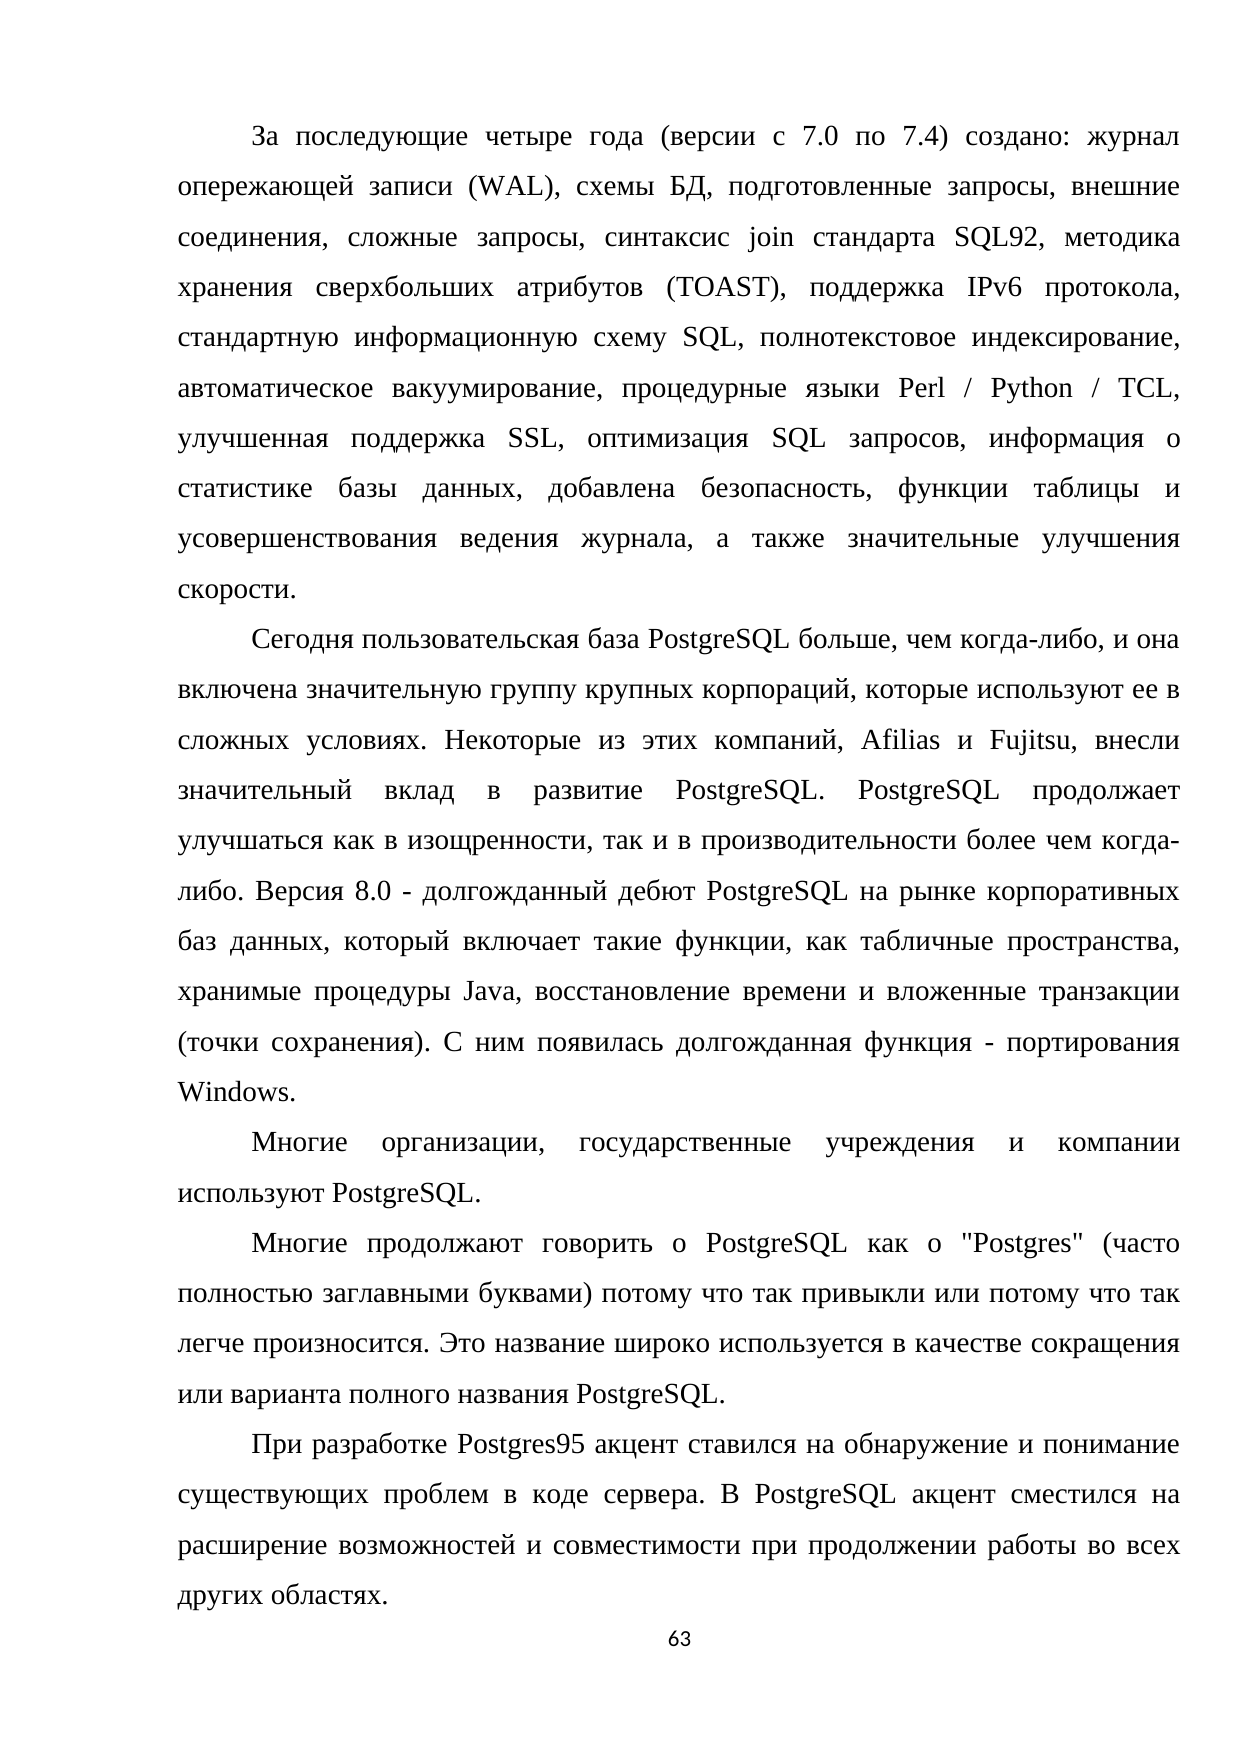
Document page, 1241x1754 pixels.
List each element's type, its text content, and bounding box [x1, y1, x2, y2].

text При разработке Postgres95 акцент ставился на обнаружение и понимание существующих проблем в коде сервера. В PostgreSQL акцент сместился на расширение возможностей и совместимости при продолжении работы во всех других областях. [177, 1426, 1181, 1611]
text Многие организации, государственные учреждения и компании используют PostgreSQL. [177, 1124, 1181, 1208]
text Сегодня пользовательская база PostgreSQL больше, чем когда-либо, и она включена значительную группу крупных корпораций, которые используют ее в сложных условиях. Некоторые из этих компаний, Afilias и Fujitsu, внесли значительный вклад в развитие PostgreSQL. PostgreSQL продолжает улучшаться как в изощренности, так и в производительности более чем когда-либо. Версия 8.0 - долгожданный дебют PostgreSQL на рынке корпоративных баз данных, который включает такие функции, как табличные пространства, хранимые процедуры Java, восстановление времени и вложенные транзакции (точки сохранения). С ним появилась долгожданная функция - портирования Windows. [177, 621, 1181, 1108]
text Многие продолжают говорить о PostgreSQL как о "Postgres" (часто полностью заглавными буквами) потому что так привыкли или потому что так легче произносится. Это название широко используется в качестве сокращения или варианта полного названия PostgreSQL. [177, 1225, 1181, 1409]
text За последующие четыре года (версии с 7.0 по 7.4) создано: журнал опережающей записи (WAL), схемы БД, подготовленные запросы, внешние соединения, сложные запросы, синтаксис join стандарта SQL92, методика хранения сверхбольших атрибутов (TOAST), поддержка IPv6 протокола, стандартную информационную схему SQL, полнотекстовое индексирование, автоматическое вакуумирование, процедурные языки Perl / Python / TCL, улучшенная поддержка SSL, оптимизация SQL запросов, информация о статистике базы данных, добавлена безопасность, функции таблицы и усовершенствования ведения журнала, а также значительные улучшения скорости. [177, 118, 1181, 604]
